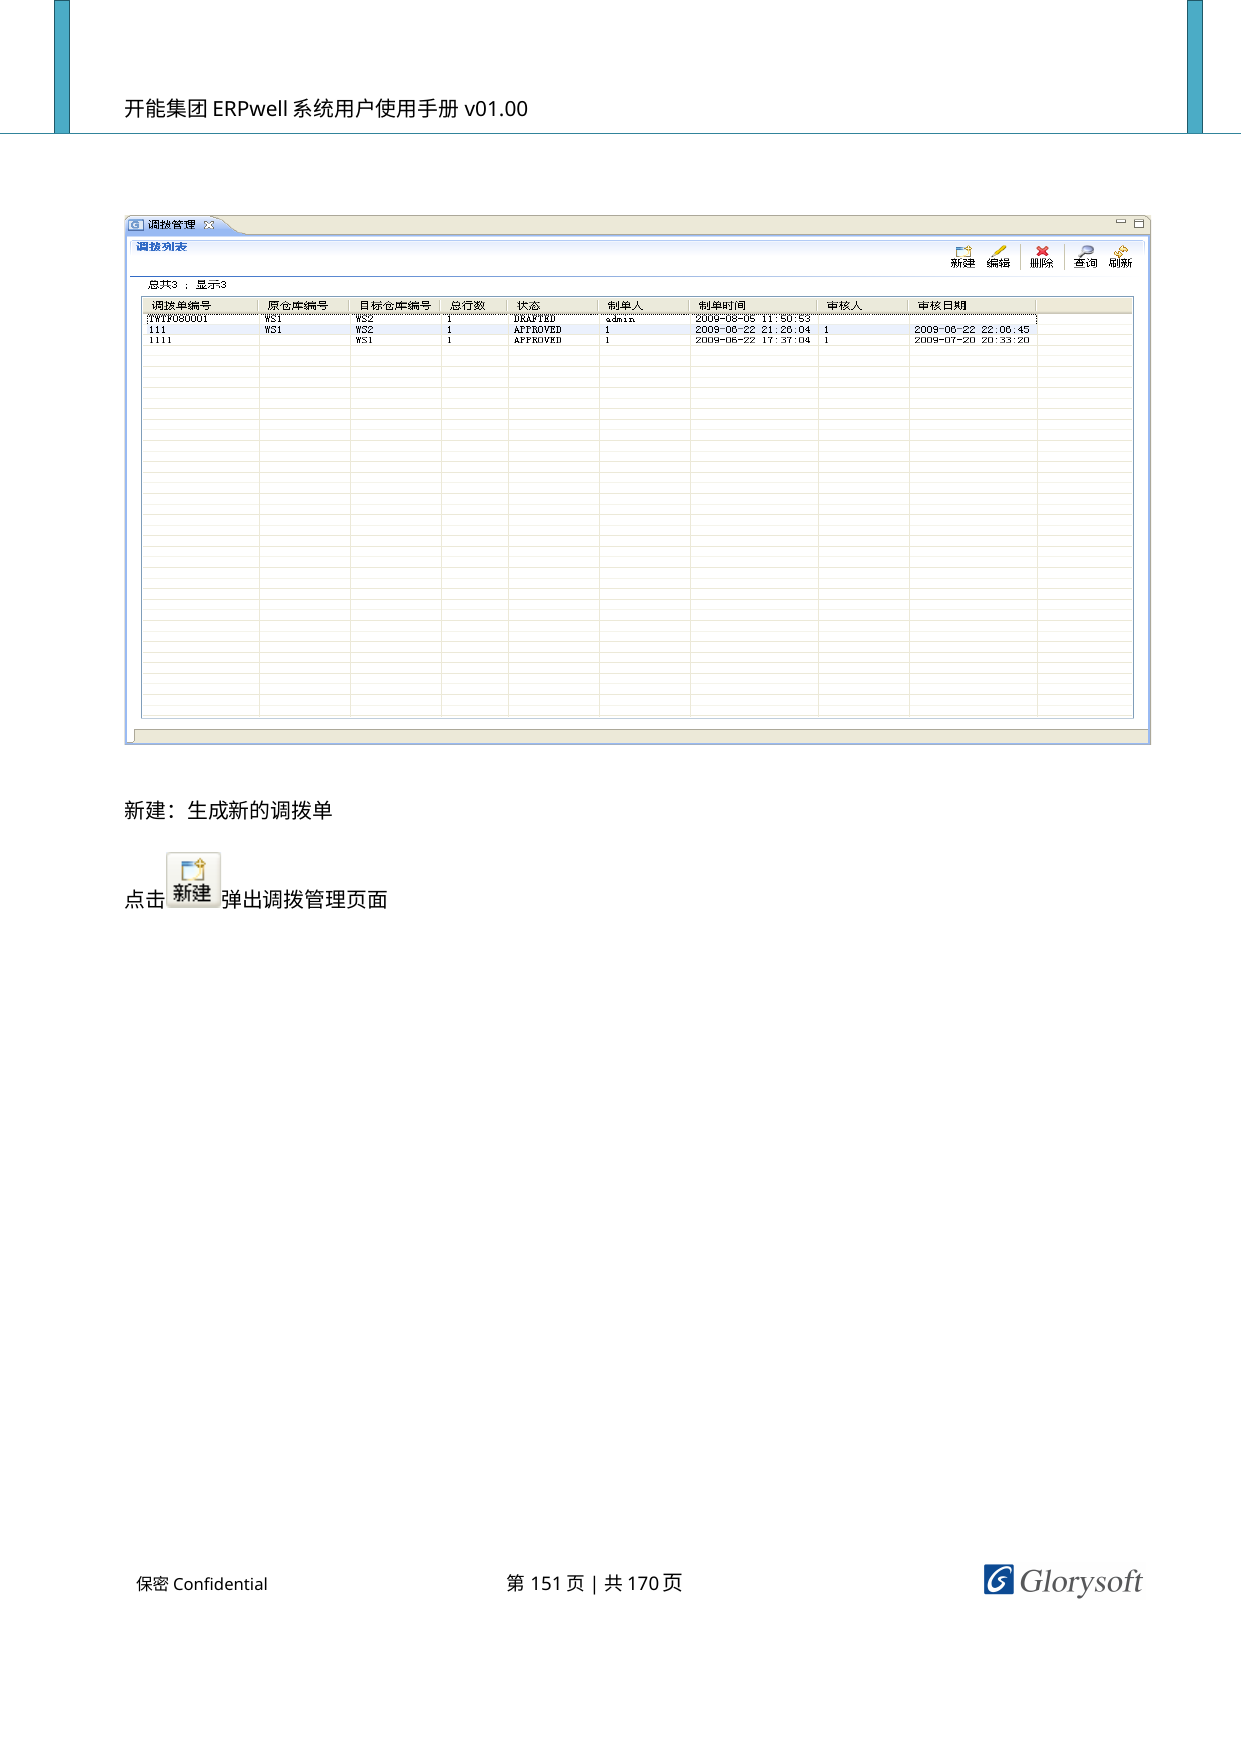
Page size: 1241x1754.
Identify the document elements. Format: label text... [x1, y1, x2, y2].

picture [124, 215, 1152, 745]
text 新建：生成新的调拨单 [124, 793, 1150, 825]
picture [981, 1562, 1146, 1600]
picture [166, 852, 222, 908]
text 点击弹出调拨管理页面 [124, 851, 1150, 916]
